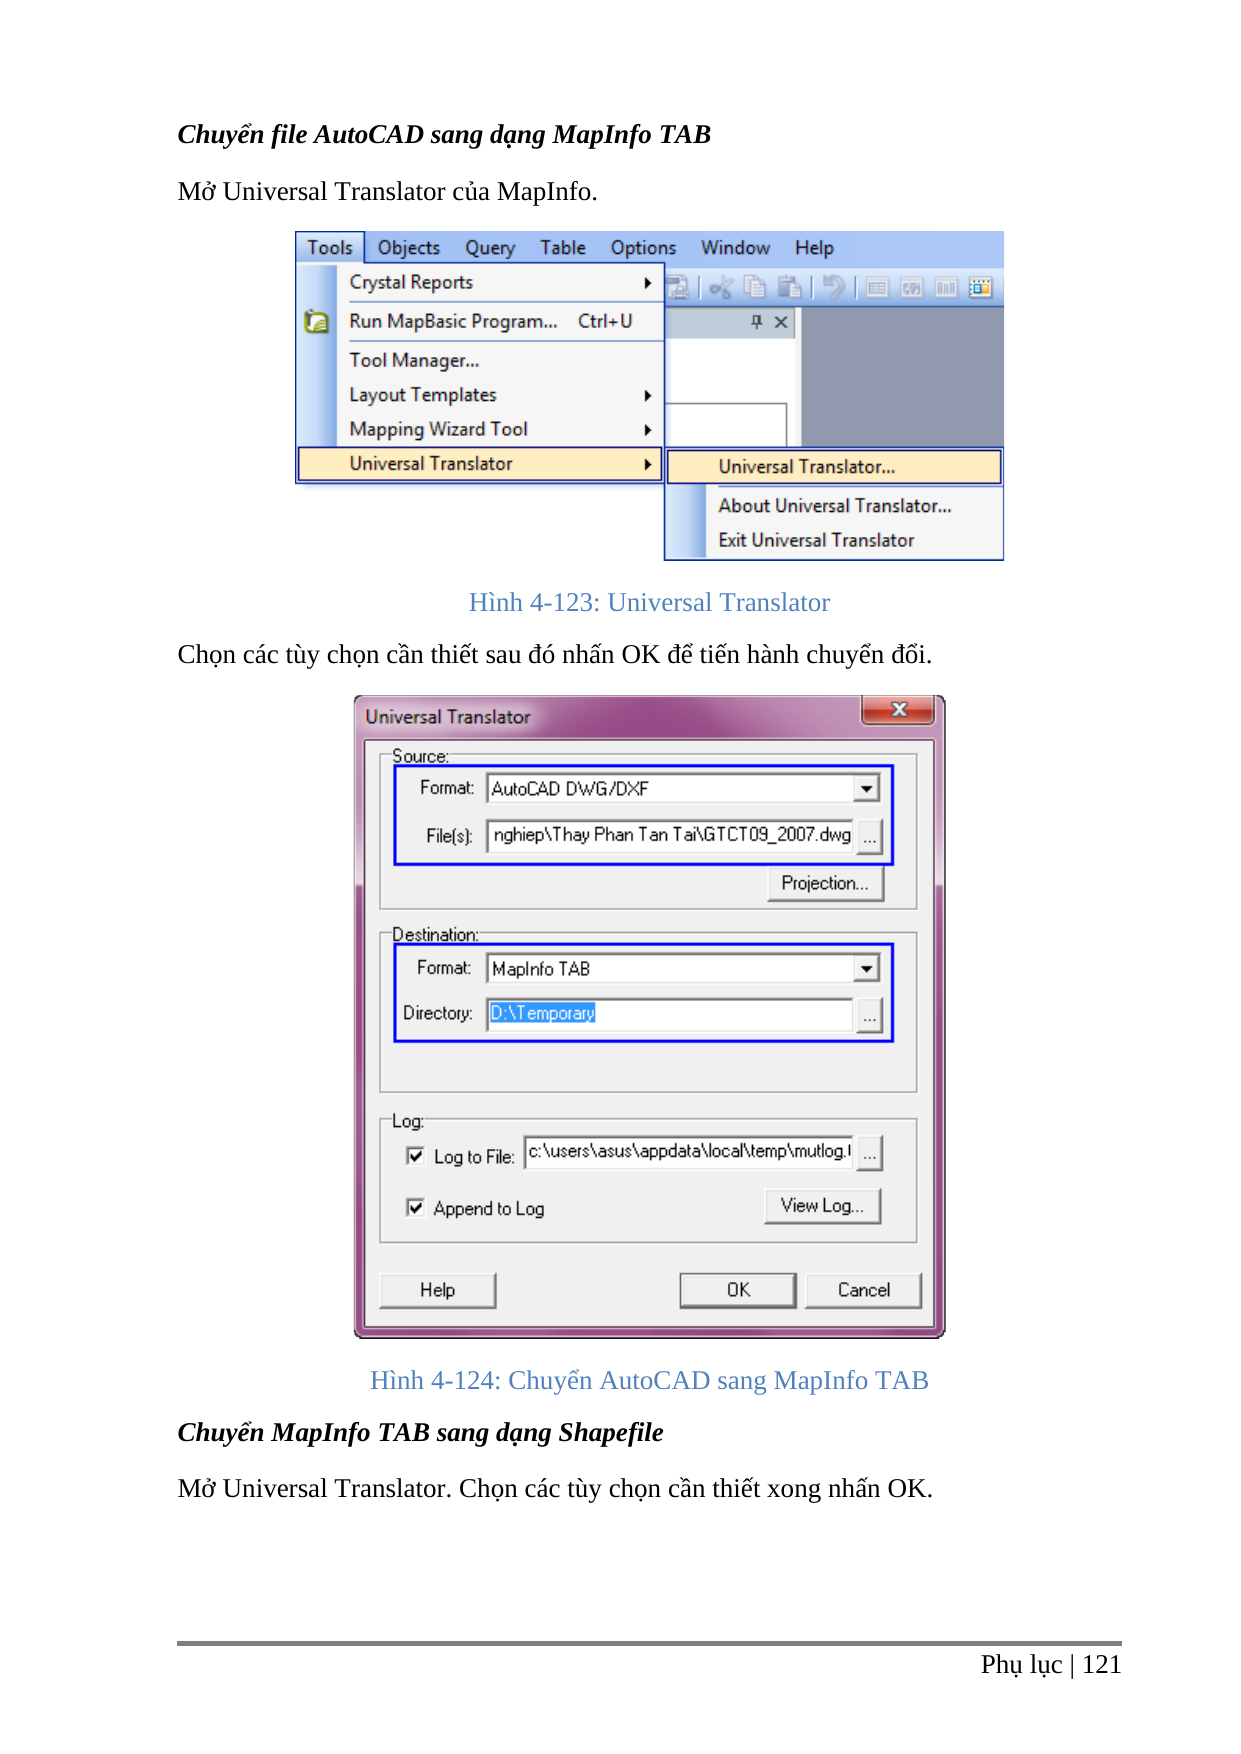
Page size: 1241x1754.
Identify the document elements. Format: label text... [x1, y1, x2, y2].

text Mở Universal Translator của MapInfo. [177, 175, 1122, 206]
text Chuyển MapInfo TAB sang dạng Shapefile [177, 1416, 1122, 1447]
picture [295, 231, 1005, 561]
text Chuyển file AutoCAD sang dạng MapInfo TAB [177, 118, 1122, 149]
picture [353, 695, 946, 1339]
text Chọn các tùy chọn cần thiết sau đó nhấn OK để tiến hành chuyển đổi. [177, 638, 1122, 669]
text Mở Universal Translator. Chọn các tùy chọn cần thiết xong nhấn OK. [177, 1472, 1122, 1504]
